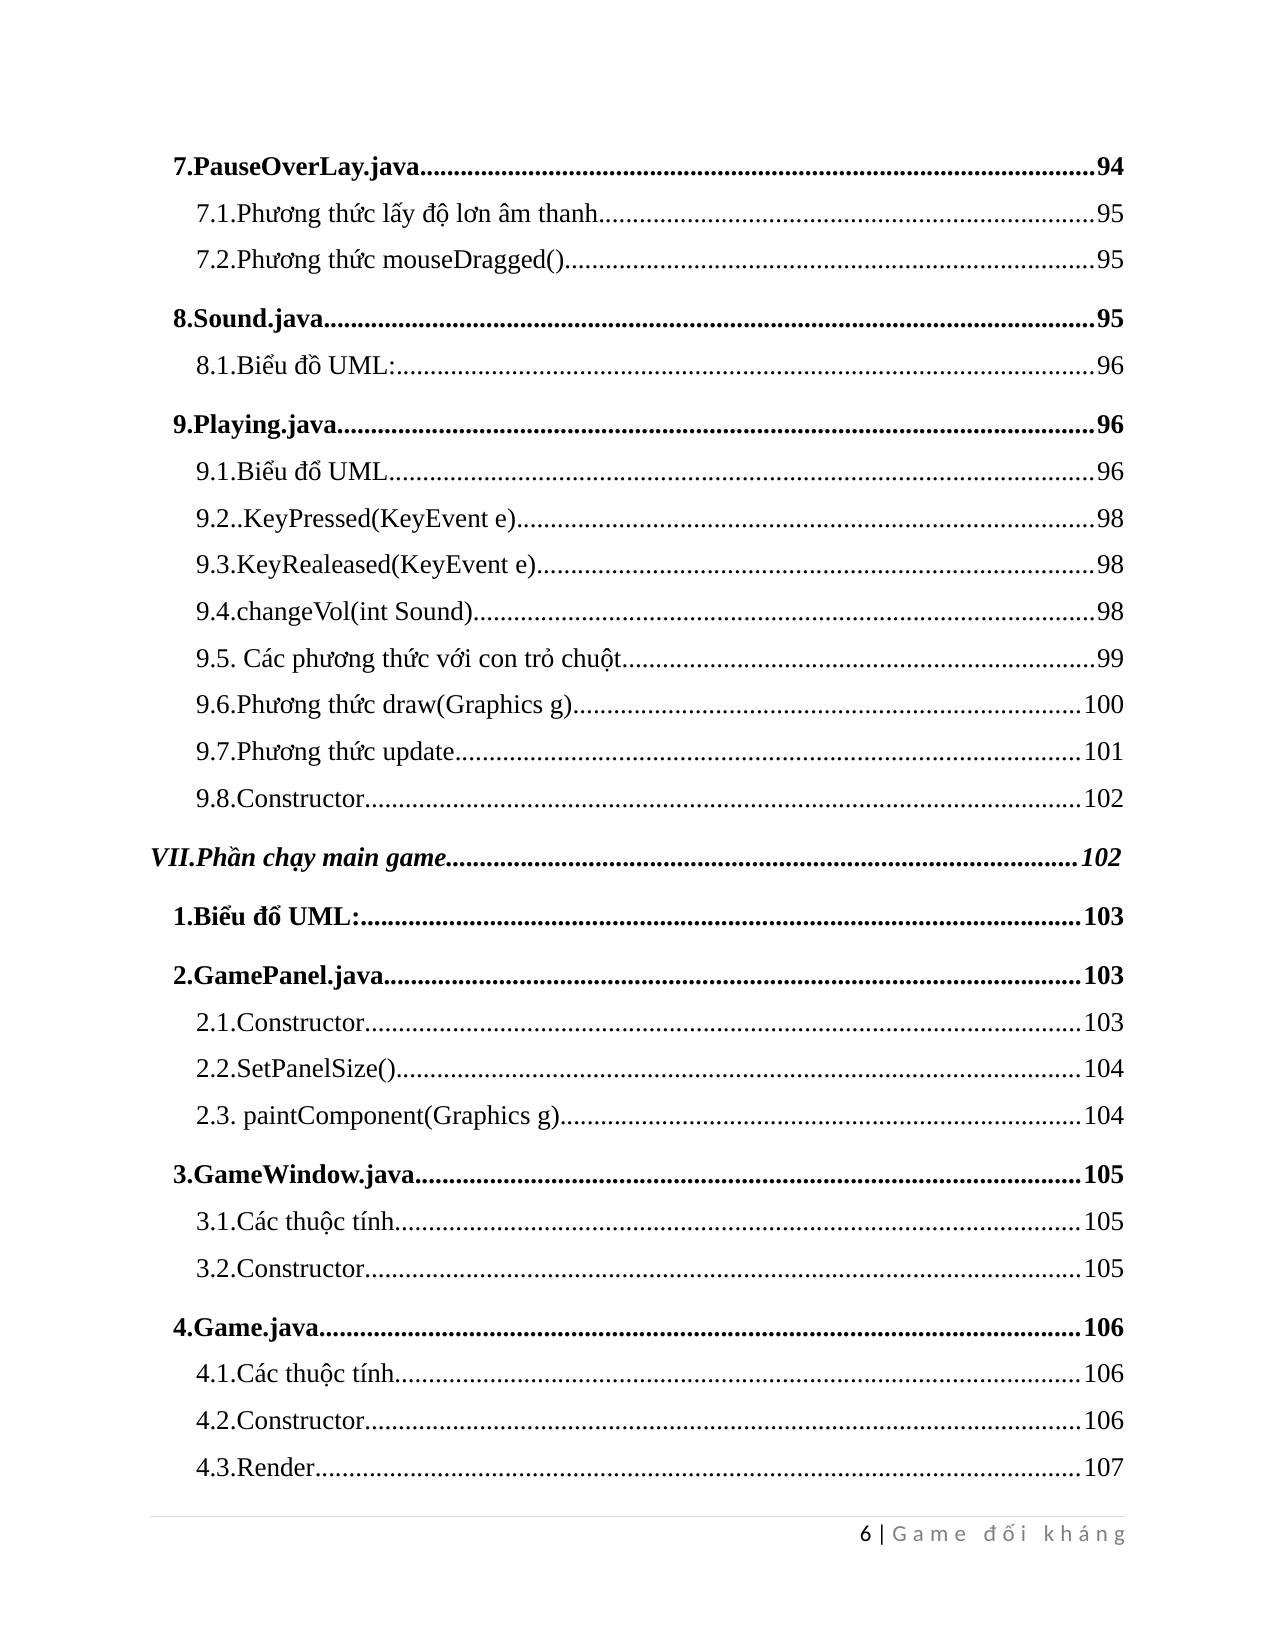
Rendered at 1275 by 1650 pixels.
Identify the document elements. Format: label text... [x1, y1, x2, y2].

text 9.8.Constructor 102 [196, 782, 1125, 813]
text 3.GameWindow.java 105 [173, 1158, 1125, 1189]
text 3.1.Các thuộc tính 105 [196, 1205, 1125, 1236]
text 2.1.Constructor 103 [196, 1006, 1125, 1037]
text VII.Phần chạy main game 102 [150, 841, 1125, 872]
text 9.4.changeVol(int Sound) 98 [196, 595, 1125, 626]
text 7.1.Phương thức lấy độ lơn âm thanh 95 [196, 197, 1125, 228]
text 9.2..KeyPressed(KeyEvent e) 98 [196, 502, 1125, 533]
text 3.2.Constructor 105 [196, 1252, 1125, 1283]
text 2.2.SetPanelSize() 104 [196, 1052, 1125, 1084]
text 9.5. Các phương thức với con trỏ chuột 99 [196, 642, 1125, 673]
text 7.2.Phương thức mouseDragged() 95 [196, 243, 1125, 274]
text 4.3.Render 107 [196, 1451, 1125, 1482]
text 9.3.KeyRealeased(KeyEvent e) 98 [196, 548, 1125, 579]
text 9.6.Phương thức draw(Graphics g) 100 [196, 688, 1125, 719]
text 1.Biểu đổ UML: 103 [173, 900, 1125, 931]
text 4.2.Constructor 106 [196, 1404, 1125, 1435]
text 9.Playing.java 96 [173, 408, 1125, 439]
text 9.1.Biểu đổ UML 96 [196, 455, 1125, 486]
text 9.7.Phương thức update 101 [196, 735, 1125, 766]
text 4.Game.java 106 [173, 1311, 1125, 1342]
text 8.Sound.java 95 [173, 302, 1125, 334]
text 8.1.Biểu đồ UML: 96 [196, 349, 1125, 380]
text 7.PauseOverLay.java 94 [173, 150, 1125, 181]
text 4.1.Các thuộc tính 106 [196, 1357, 1125, 1389]
text 2.3. paintComponent(Graphics g) 104 [196, 1099, 1125, 1130]
text 2.GamePanel.java 103 [173, 959, 1125, 990]
